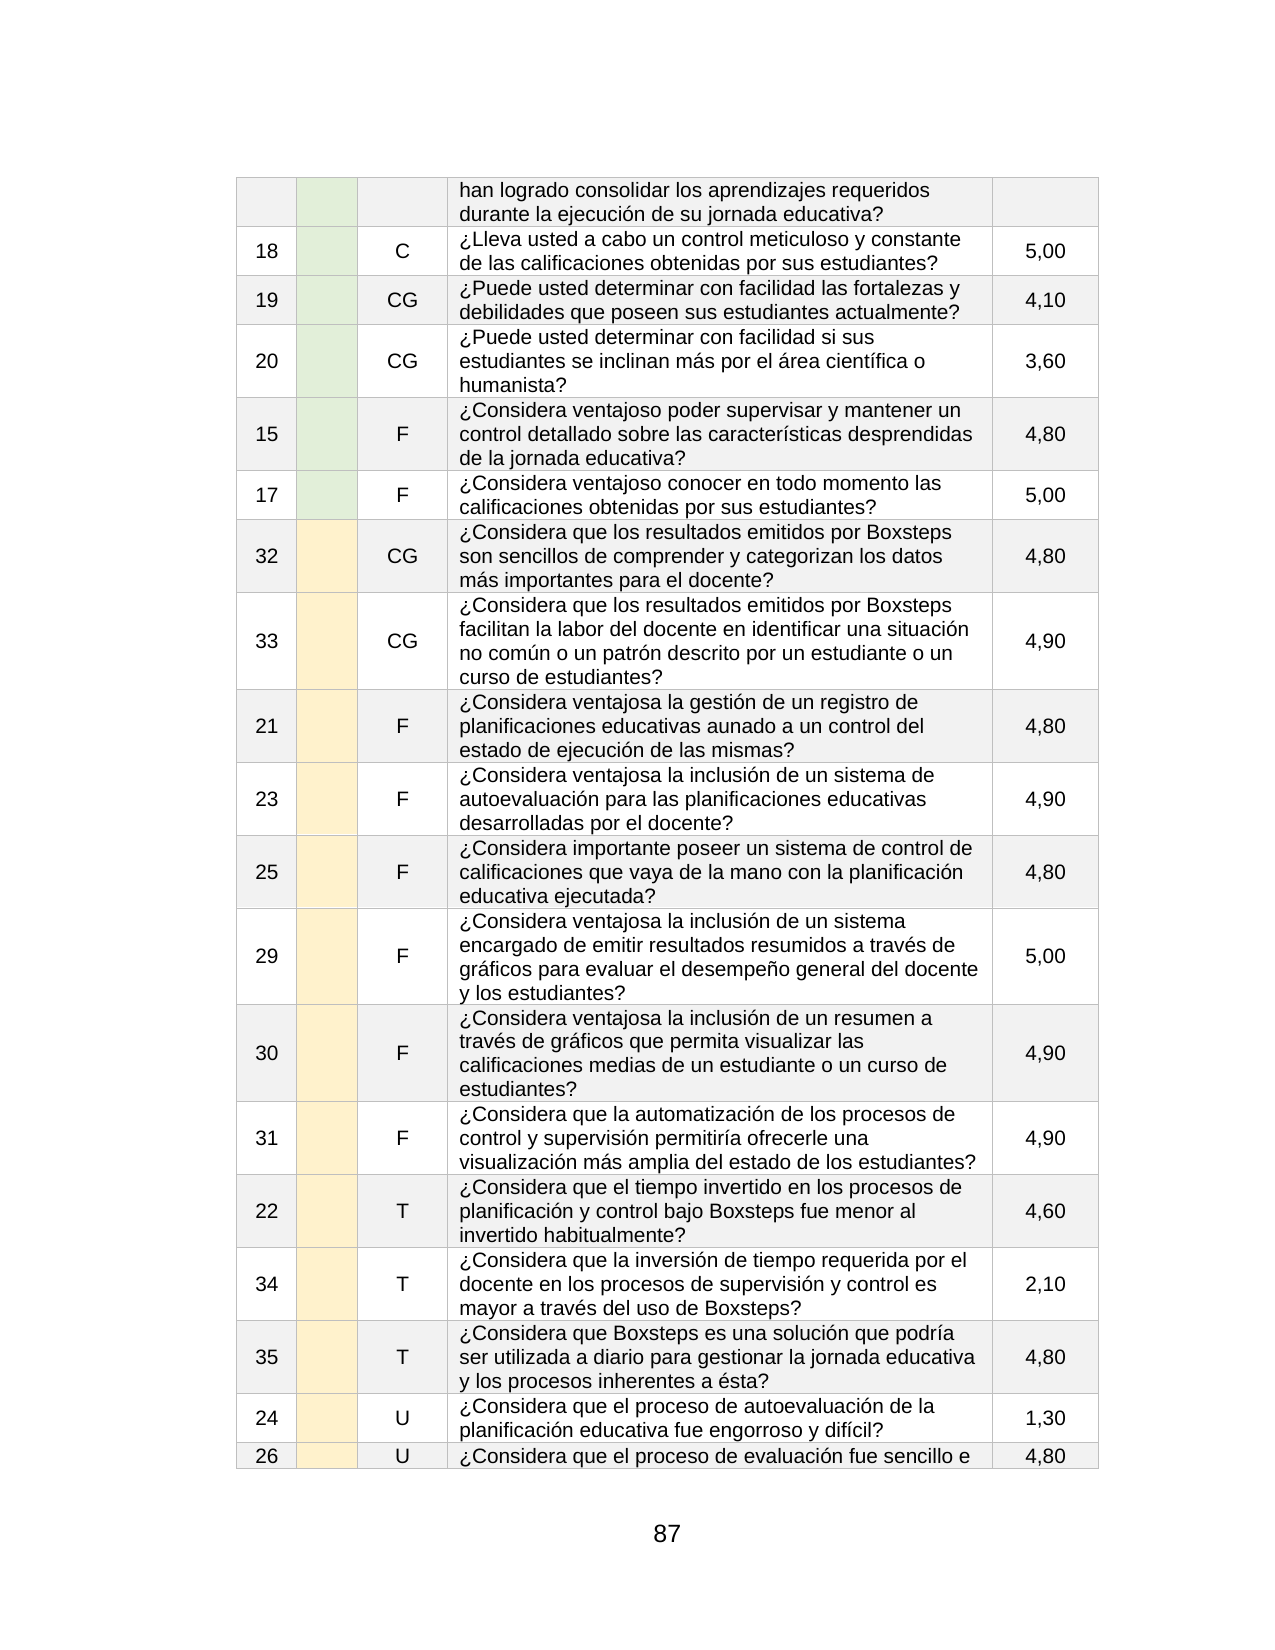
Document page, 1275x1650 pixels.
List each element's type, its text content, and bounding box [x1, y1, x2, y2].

table_cell [297, 1248, 357, 1320]
table_cell 4,90 [993, 593, 1098, 689]
table_cell T [358, 1321, 447, 1393]
table_cell CG [358, 276, 447, 324]
table_cell 31 [237, 1102, 296, 1174]
table_cell ¿Considera importante poseer un sistema de control de calificaciones que vaya de la mano con la planificación educativa ejecutada? [448, 836, 992, 907]
table_cell 5,00 [993, 909, 1098, 1004]
table_cell ¿Considera que el proceso de autoevaluación de la planificación educativa fue engorroso y difícil? [448, 1394, 992, 1442]
table_cell F [358, 909, 447, 1004]
table_cell CG [358, 593, 447, 689]
table_cell 20 [237, 325, 296, 397]
table_cell 16 [237, 178, 296, 226]
table_cell [297, 1443, 357, 1468]
table_cell ¿Puede usted determinar con facilidad si sus estudiantes se inclinan más por el área científica o humanista? [448, 325, 992, 397]
table_cell U [358, 1443, 447, 1468]
table_cell C [358, 227, 447, 275]
table_cell 4,80 [993, 520, 1098, 592]
table_cell F [358, 1102, 447, 1174]
table_cell [297, 909, 357, 1004]
table_cell 23 [237, 763, 296, 834]
table_cell [297, 471, 357, 519]
table_cell 4,60 [993, 1175, 1098, 1247]
table_cell ¿Considera que los resultados emitidos por Boxsteps facilitan la labor del docente en identificar una situación no común o un patrón descrito por un estudiante o un curso de estudiantes? [448, 593, 992, 689]
table_cell CG [358, 325, 447, 397]
table_cell ¿Lleva usted a cabo un control meticuloso y constante de las calificaciones obtenidas por sus estudiantes? [448, 227, 992, 275]
table_cell 4,10 [993, 276, 1098, 324]
table_cell [297, 227, 357, 275]
table_cell 15 [237, 398, 296, 470]
table_cell F [358, 836, 447, 907]
table_cell [297, 763, 357, 834]
table_cell 4,80 [993, 398, 1098, 470]
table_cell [448, 1443, 992, 1468]
table_cell [297, 1175, 357, 1247]
table_cell ¿Considera ventajoso conocer en todo momento las calificaciones obtenidas por sus estudiantes? [448, 471, 992, 519]
table_cell [297, 520, 357, 592]
table_cell 5,00 [993, 471, 1098, 519]
table_cell 4,80 [993, 690, 1098, 762]
table_cell 34 [237, 1248, 296, 1320]
table_cell CG [358, 520, 447, 592]
table_cell F [358, 471, 447, 519]
table_cell ¿Considera que la automatización de los procesos de control y supervisión permitiría ofrecerle una visualización más amplia del estado de los estudiantes? [448, 1102, 992, 1174]
table_cell 2,10 [993, 1248, 1098, 1320]
table_cell [297, 398, 357, 470]
table_cell 18 [237, 227, 296, 275]
table_cell 21 [237, 690, 296, 762]
table_cell [297, 1321, 357, 1393]
table_cell 19 [237, 276, 296, 324]
table_cell F [358, 763, 447, 834]
table_cell 3,60 [993, 325, 1098, 397]
table_cell ¿Considera ventajoso poder supervisar y mantener un control detallado sobre las características desprendidas de la jornada educativa? [448, 398, 992, 470]
table_cell ¿Considera que Boxsteps es una solución que podría ser utilizada a diario para gestionar la jornada educativa y los procesos inherentes a ésta? [448, 1321, 992, 1393]
table_cell 5,00 [993, 227, 1098, 275]
table_cell 4,90 [993, 1102, 1098, 1174]
table_cell 29 [237, 909, 296, 1004]
table_cell F [358, 690, 447, 762]
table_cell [448, 178, 992, 226]
table_cell 4,80 [993, 836, 1098, 907]
table_cell 3,90 [993, 178, 1098, 226]
table_cell F [358, 1005, 447, 1101]
table_cell ¿Puede usted determinar con facilidad las fortalezas y debilidades que poseen sus estudiantes actualmente? [448, 276, 992, 324]
table_cell [297, 1102, 357, 1174]
table_cell 26 [237, 1443, 296, 1468]
table_cell ¿Considera ventajosa la inclusión de un resumen a través de gráficos que permita visualizar las calificaciones medias de un estudiante o un curso de estudiantes? [448, 1005, 992, 1101]
table_cell ¿Considera ventajosa la inclusión de un sistema de autoevaluación para las planificaciones educativas desarrolladas por el docente? [448, 763, 992, 834]
table_cell ¿Considera ventajosa la inclusión de un sistema encargado de emitir resultados resumidos a través de gráficos para evaluar el desempeño general del docente y los estudiantes? [448, 909, 992, 1004]
table_cell ¿Considera ventajosa la gestión de un registro de planificaciones educativas aunado a un control del estado de ejecución de las mismas? [448, 690, 992, 762]
table_cell C [358, 178, 447, 226]
table_cell [297, 276, 357, 324]
table_cell 4,80 [993, 1443, 1098, 1468]
table_cell 4,80 [993, 1321, 1098, 1393]
table_cell T [358, 1175, 447, 1247]
table_cell [297, 1394, 357, 1442]
table_cell 33 [237, 593, 296, 689]
table_cell [297, 1005, 357, 1101]
table_cell 24 [237, 1394, 296, 1442]
table_cell 22 [237, 1175, 296, 1247]
table_cell [297, 836, 357, 907]
table_cell 30 [237, 1005, 296, 1101]
table_cell ¿Considera que la inversión de tiempo requerida por el docente en los procesos de supervisión y control es mayor a través del uso de Boxsteps? [448, 1248, 992, 1320]
table_cell 25 [237, 836, 296, 907]
table_cell ¿Considera que los resultados emitidos por Boxsteps son sencillos de comprender y categorizan los datos más importantes para el docente? [448, 520, 992, 592]
table_cell [297, 690, 357, 762]
table_cell 35 [237, 1321, 296, 1393]
table_cell [297, 178, 357, 226]
table_cell ¿Considera que el tiempo invertido en los procesos de planificación y control bajo Boxsteps fue menor al invertido habitualmente? [448, 1175, 992, 1247]
table_cell [297, 325, 357, 397]
table_cell 1,30 [993, 1394, 1098, 1442]
table_cell 4,90 [993, 1005, 1098, 1101]
table_cell 32 [237, 520, 296, 592]
table_cell F [358, 398, 447, 470]
table_cell 4,90 [993, 763, 1098, 834]
table_cell U [358, 1394, 447, 1442]
table_cell [297, 593, 357, 689]
table_cell T [358, 1248, 447, 1320]
table_cell 17 [237, 471, 296, 519]
